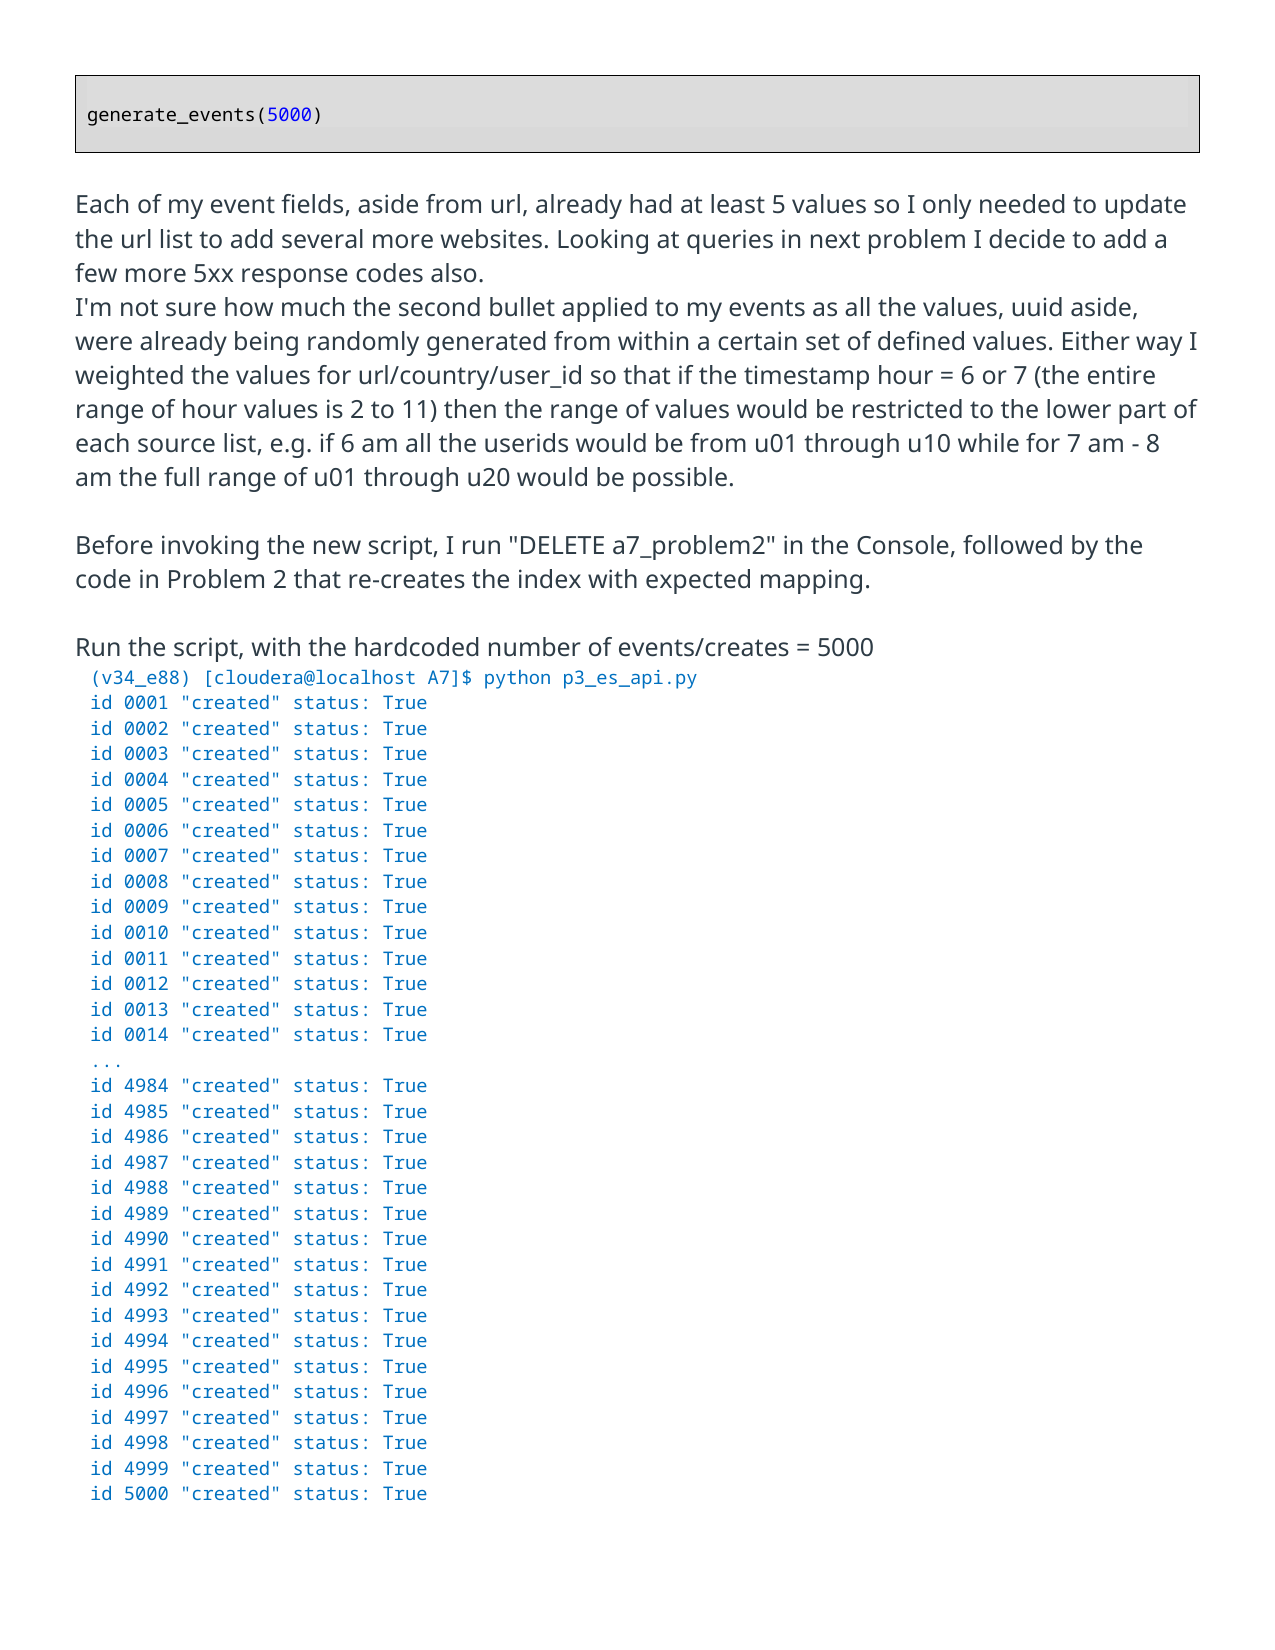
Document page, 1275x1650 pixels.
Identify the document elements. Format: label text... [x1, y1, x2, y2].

text id 0013 "created" status: True [90, 996, 1200, 1021]
text id 0006 "created" status: True [90, 817, 1200, 843]
text id 4999 "created" status: True [90, 1455, 1200, 1481]
text id 0008 "created" status: True [90, 868, 1200, 894]
text id 4986 "created" status: True [90, 1123, 1200, 1149]
text id 5000 "created" status: True [90, 1481, 1200, 1506]
text id 0011 "created" status: True [90, 945, 1200, 970]
text id 4996 "created" status: True [90, 1379, 1200, 1404]
text id 4985 "created" status: True [90, 1098, 1200, 1123]
text id 4992 "created" status: True [90, 1277, 1200, 1302]
text id 4994 "created" status: True [90, 1328, 1200, 1353]
text id 4993 "created" status: True [90, 1302, 1200, 1328]
text id 4989 "created" status: True [90, 1200, 1200, 1226]
text id 0004 "created" status: True [90, 766, 1200, 792]
text id 4995 "created" status: True [90, 1353, 1200, 1379]
text Before invoking the new script, I run "DELETE a7_problem2" in the Console, followed by the code in Problem 2 that re-creates the index with expected mapping. [75, 528, 1200, 596]
text id 4988 "created" status: True [90, 1174, 1200, 1200]
text Each of my event fields, aside from url, already had at least 5 values so I only needed to update the url list to add several more websites. Looking at queries in next problem I decide to add a few more 5xx response codes also. [75, 187, 1200, 289]
text id 4998 "created" status: True [90, 1430, 1200, 1455]
text id 4987 "created" status: True [90, 1149, 1200, 1174]
text ... [90, 1047, 1200, 1072]
text id 0001 "created" status: True [90, 689, 1200, 715]
text id 4984 "created" status: True [90, 1072, 1200, 1098]
text id 0005 "created" status: True [90, 792, 1200, 817]
text id 0007 "created" status: True [90, 843, 1200, 868]
text (v34_e88) [cloudera@localhost A7]$ python p3_es_api.py [90, 664, 1200, 689]
text id 4997 "created" status: True [90, 1404, 1200, 1430]
text Run the script, with the hardcoded number of events/creates = 5000 [75, 630, 1200, 664]
text id 0009 "created" status: True [90, 894, 1200, 919]
text id 0014 "created" status: True [90, 1021, 1200, 1047]
text id 0003 "created" status: True [90, 741, 1200, 766]
text id 0012 "created" status: True [90, 970, 1200, 996]
text id 0010 "created" status: True [90, 919, 1200, 945]
text id 4991 "created" status: True [90, 1251, 1200, 1277]
text id 0002 "created" status: True [90, 715, 1200, 741]
text id 4990 "created" status: True [90, 1226, 1200, 1251]
text I'm not sure how much the second bullet applied to my events as all the values, uuid aside, were already being randomly generated from within a certain set of defined values. Either way I weighted the values for url/country/user_id so that if the timestamp hour = 6 or 7 (the entire range of hour values is 2 to 11) then the range of values would be restricted to the lower part of each source list, e.g. if 6 am all the userids would be from u01 through u10 while for 7 am - 8 am the full range of u01 through u20 would be possible. [75, 289, 1200, 494]
